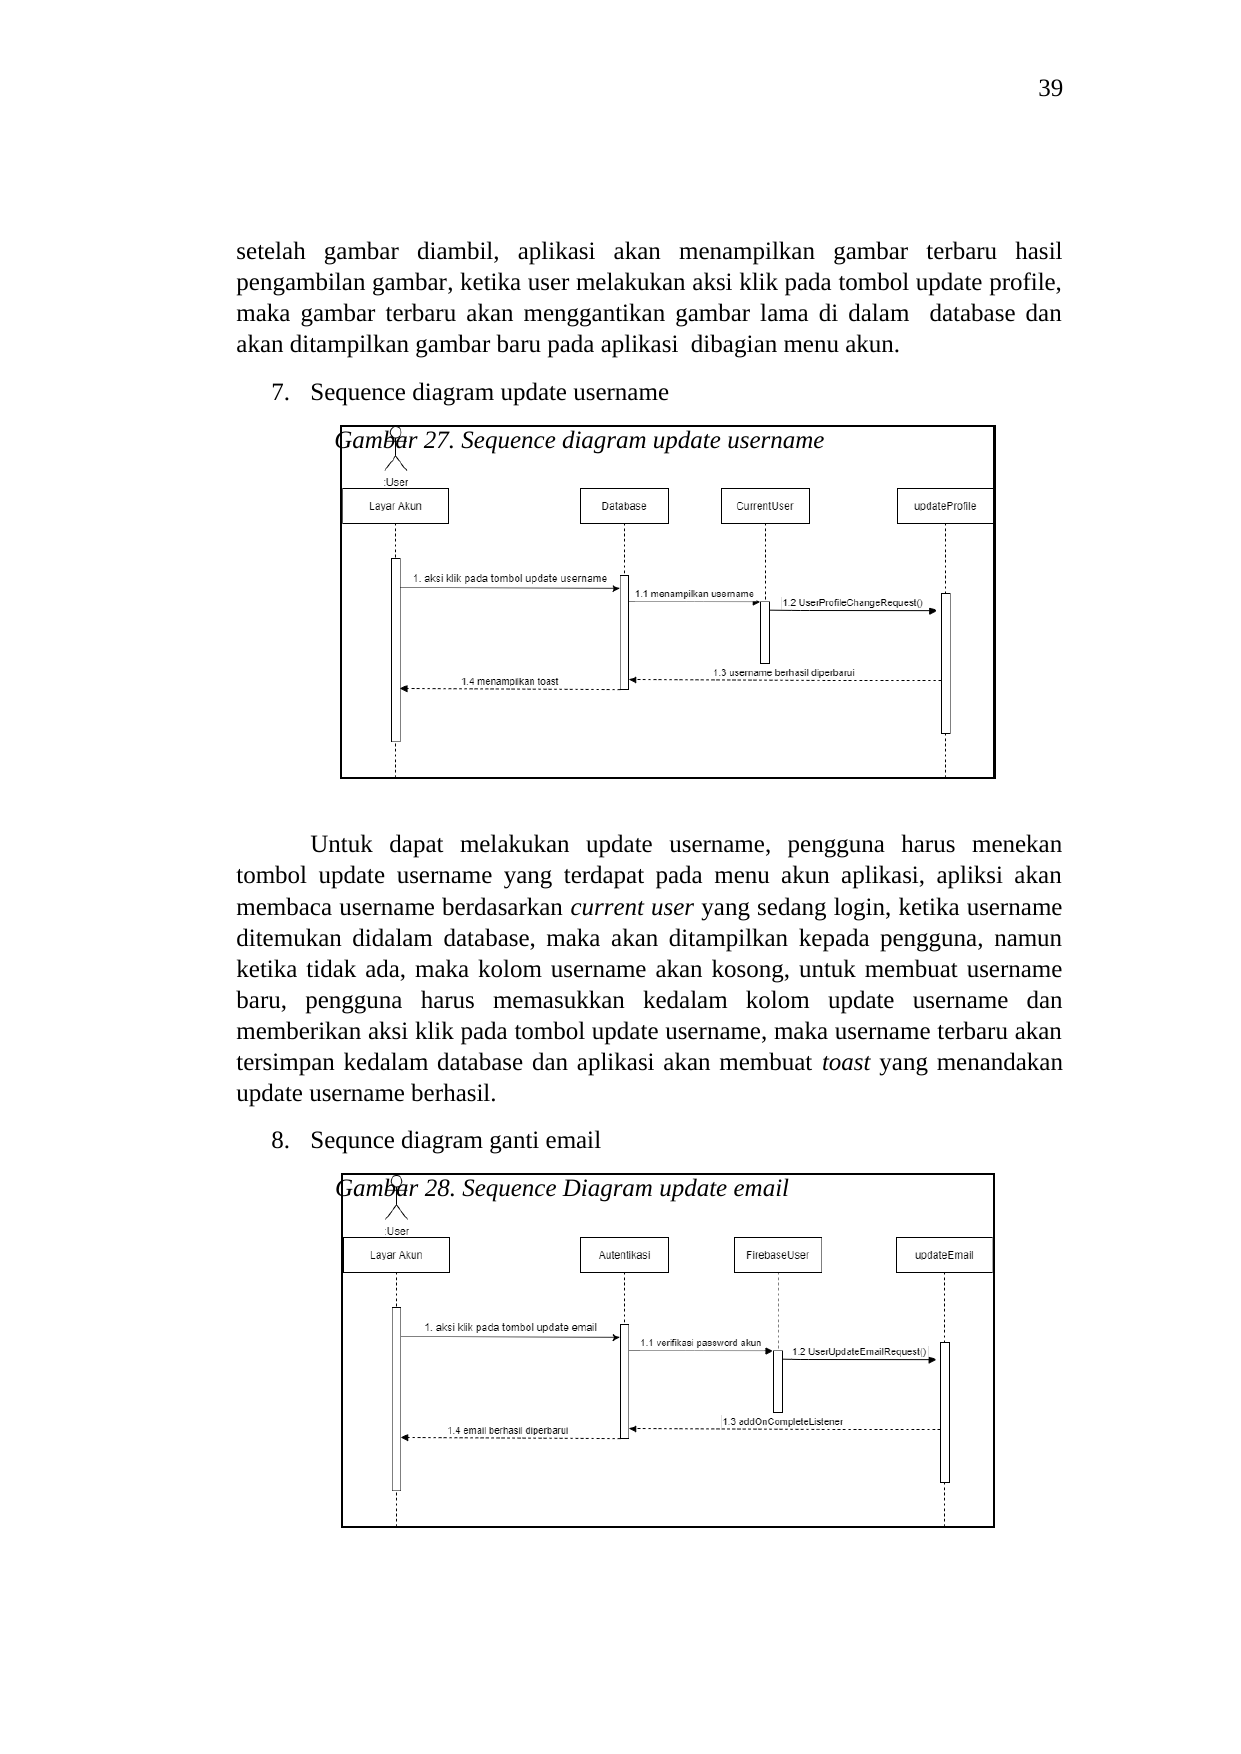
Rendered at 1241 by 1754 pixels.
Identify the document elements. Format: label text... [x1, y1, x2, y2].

subtitle Untuk dapat melakukan update username, pengguna harus menekan tombol update username yang terdapat pada menu akun aplikasi, apliksi akan membaca username berdasarkan current user yang sedang login, ketika username ditemukan didalam database, maka akan ditampilkan kepada pengguna, namun ketika tidak ada, maka kolom username akan kosong, untuk membuat username baru, pengguna harus memasukkan kedalam kolom update username dan memberikan aksi klik pada tombol update username, maka username terbaru akan tersimpan kedalam database dan aplikasi akan membuat toast yang menandakan update username berhasil. [236, 829, 1063, 1107]
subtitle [236, 236, 1063, 358]
picture [342, 427, 993, 777]
subtitle Sequnce diagram ganti email [281, 1126, 1063, 1154]
picture [343, 1175, 993, 1526]
subtitle Sequence diagram update username [281, 377, 1063, 406]
